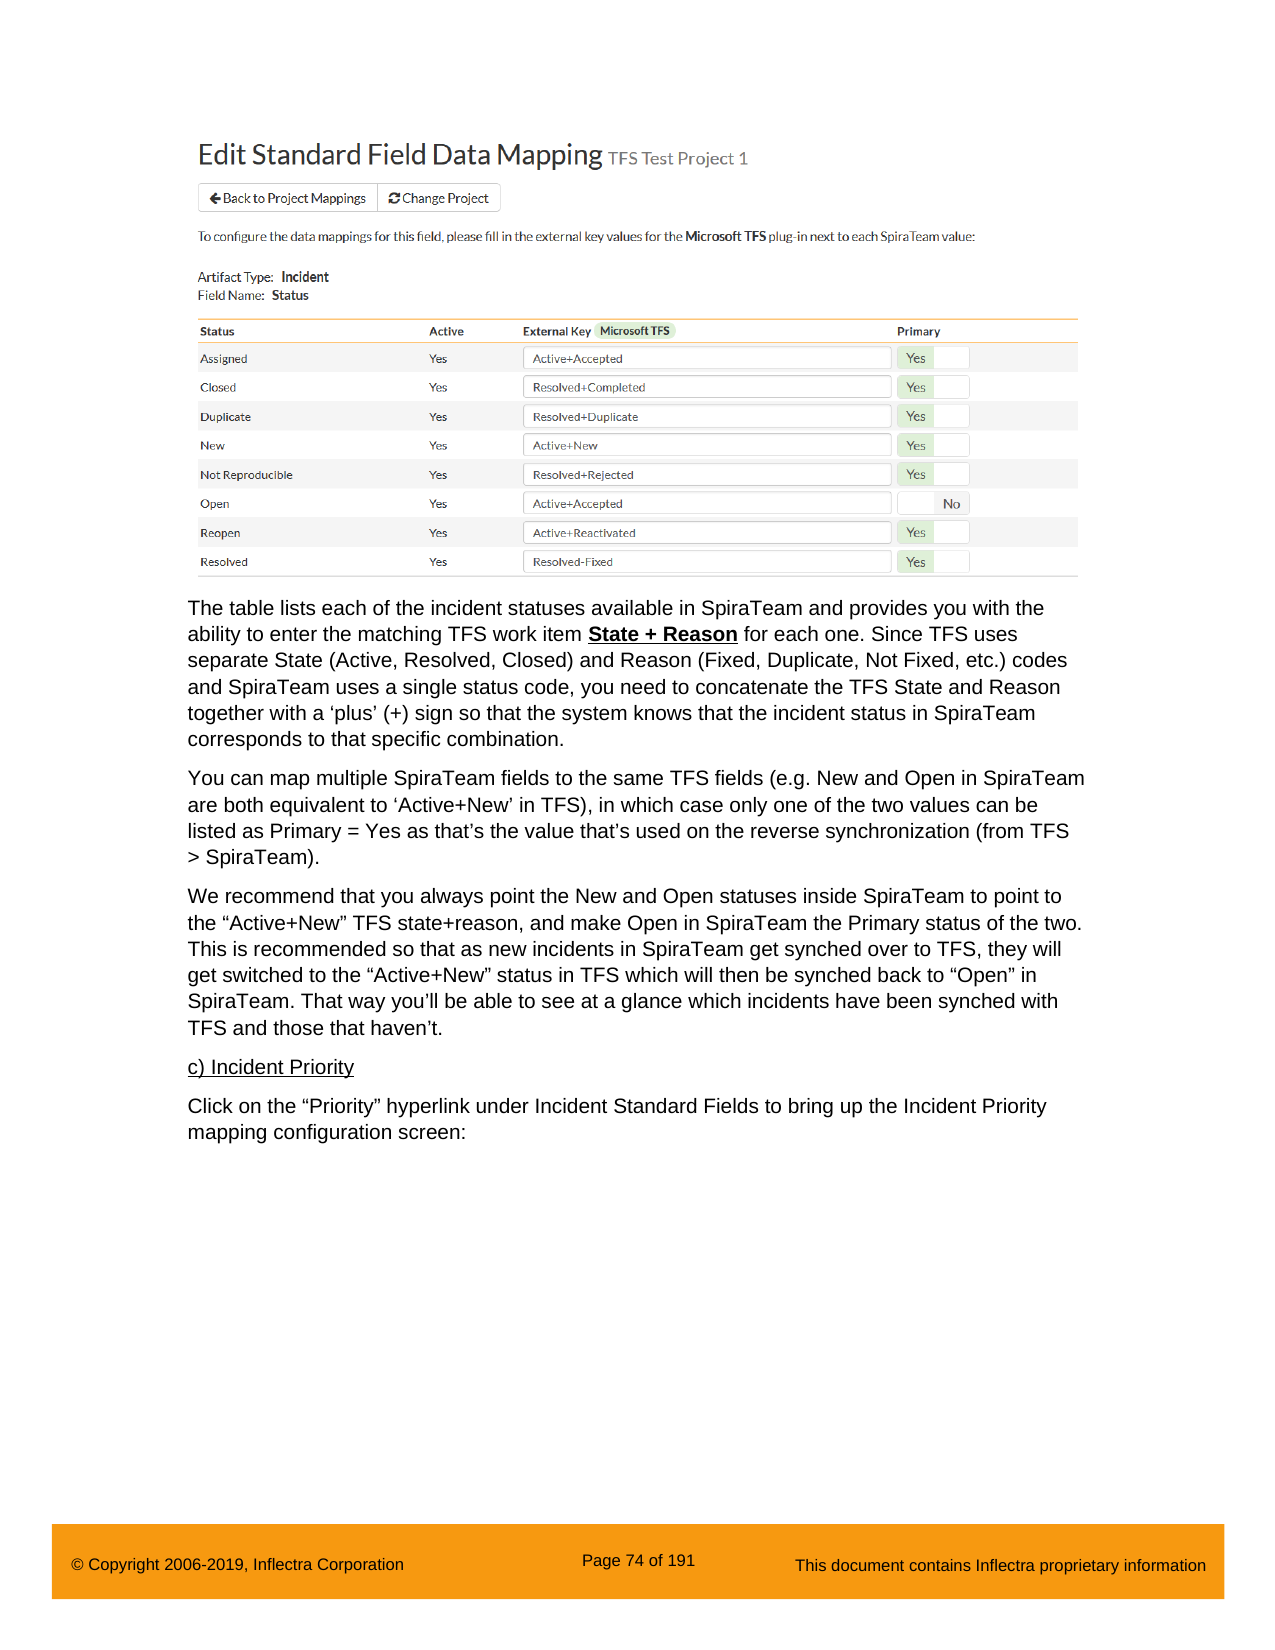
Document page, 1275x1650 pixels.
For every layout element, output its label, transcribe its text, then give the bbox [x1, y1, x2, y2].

text The table lists each of the incident statuses available in SpiraTeam and provides you with the ability to enter the matching TFS work item State + Reason for each one. Since TFS uses separate State (Active, Resolved, Closed) and Reason (Fixed, Duplicate, Not Fixed, etc.) codes and SpiraTeam uses a single status code, you need to concatenate the TFS State and Reason together with a ‘plus’ (+) sign so that the system knows that the incident status in SpiraTeam corresponds to that specific combination. [187, 595, 1087, 751]
text We recommend that you always point the New and Open statuses inside SpiraTeam to point to the “Active+New” TFS state+reason, and make Open in SpiraTeam the Primary status of the two. This is recommended so that as new incidents in SpiraTeam get synched over to TFS, they will get switched to the “Active+New” status in TFS which will then be synched back to “Open” in SpiraTeam. That way you’ll be able to see at a glance which incidents have been synched with TFS and those that haven’t. [187, 884, 1087, 1040]
picture [187, 135, 1088, 581]
text Click on the “Priority” hyperlink under Incident Standard Fields to bring up the Incident Priority mapping configuration screen: [187, 1093, 1087, 1144]
text c) Incident Priority [187, 1054, 1087, 1078]
text You can map multiple SpiraTeam fields to the same TFS fields (e.g. New and Open in SpiraTeam are both equivalent to ‘Active+New’ in TFS), in which case only one of the two values can be listed as Primary = Yes as that’s the value that’s used on the reverse synchronization (from TFS > SpiraTeam). [187, 766, 1087, 869]
